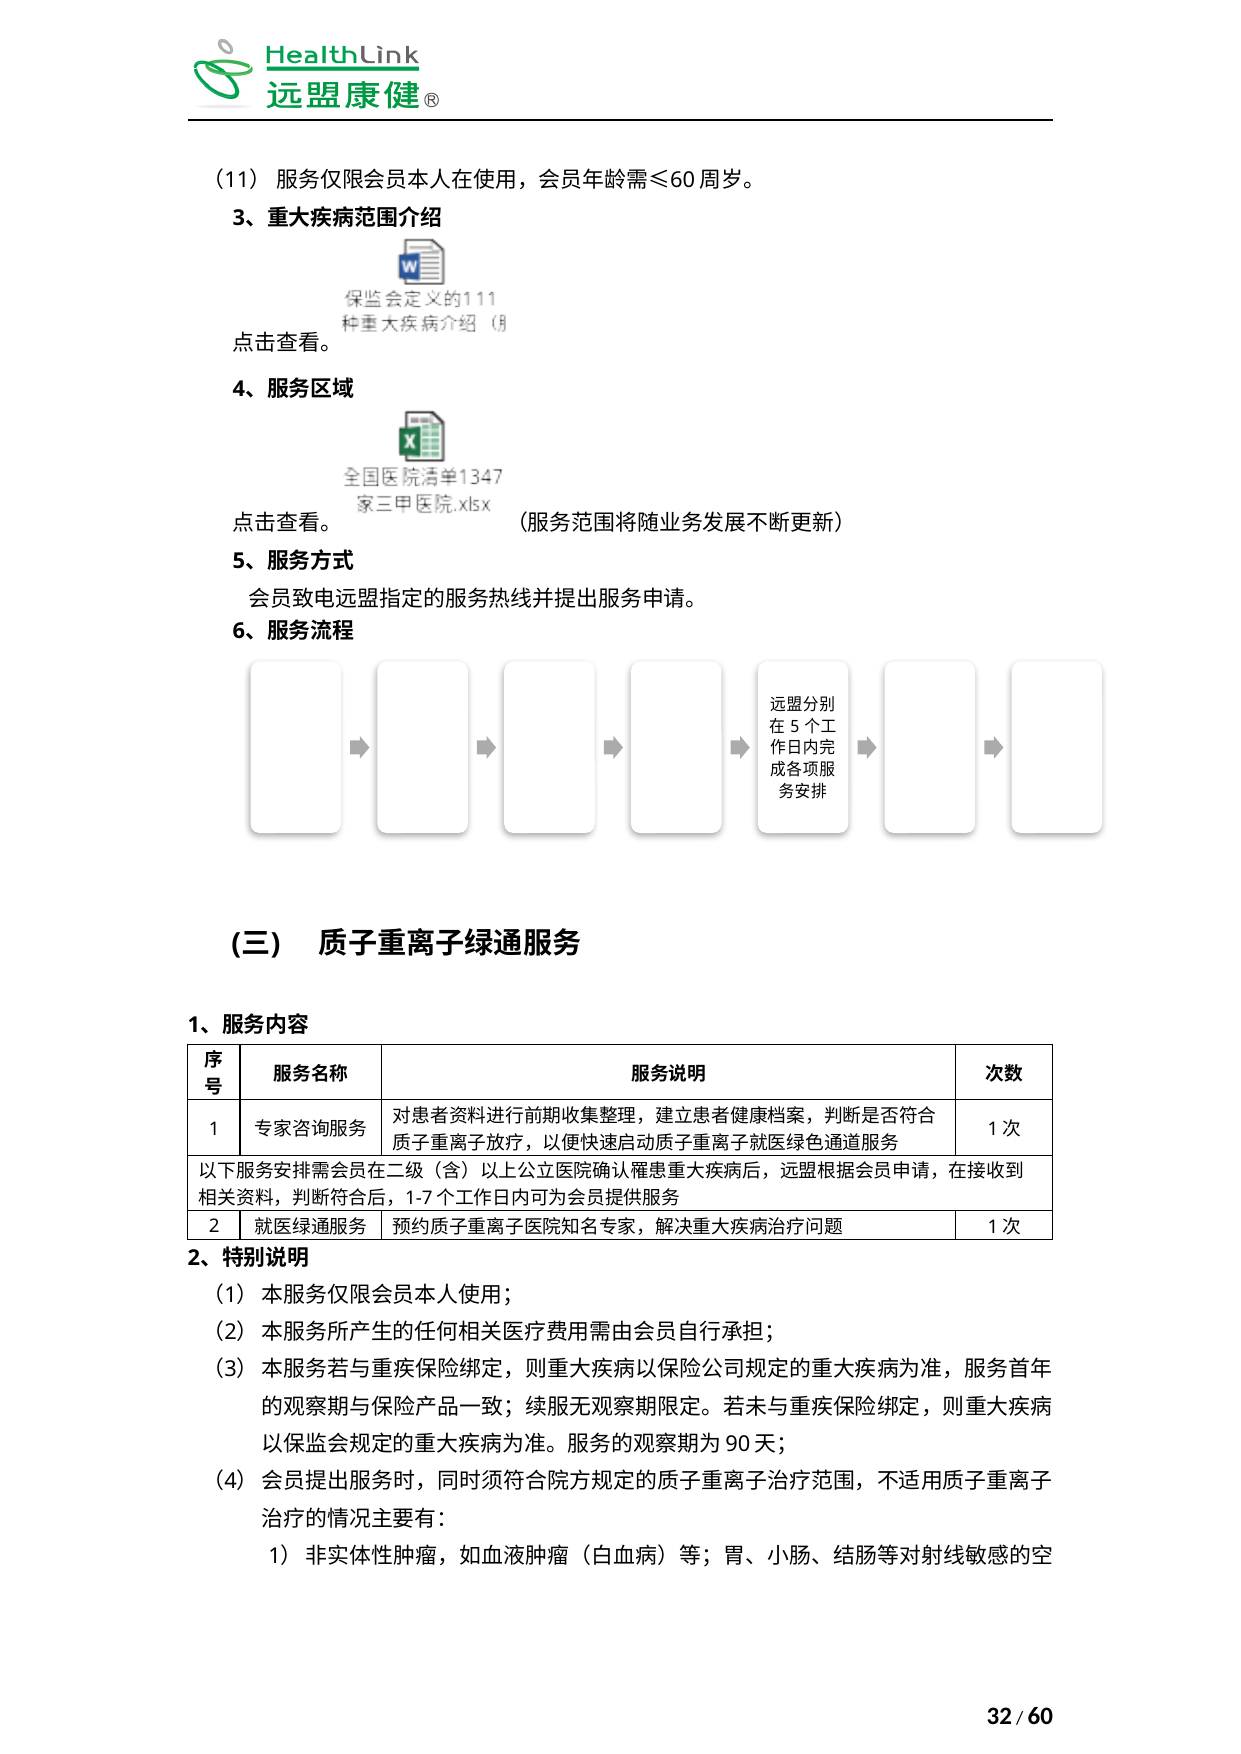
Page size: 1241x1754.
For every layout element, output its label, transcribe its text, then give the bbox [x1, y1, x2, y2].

list 本服务仅限会员本人使用； [202, 1277, 1053, 1309]
picture [187, 29, 447, 118]
list 本服务所产生的任何相关医疗费用需由会员自行承担； [202, 1314, 1053, 1346]
list 会员提出服务时，同时须符合院方规定的质子重离子治疗范围，不适用质子重离子治疗的情况主要有： [202, 1463, 1053, 1533]
text 会员致电远盟指定的服务热线并提出服务申请。 [231, 580, 1053, 613]
table_header 次数 [956, 1045, 1052, 1099]
table_header 序号 [188, 1045, 239, 1099]
table_cell 预约质子重离子医院知名专家，解决重大疾病治疗问题 [382, 1211, 955, 1238]
text 点击查看。（服务范围将随业务发展不断更新） [232, 408, 1053, 538]
table_cell 以下服务安排需会员在二级（含）以上公立医院确认罹患重大疾病后，远盟根据会员申请，在接收到相关资料，判断符合后，1-7个工作日内可为会员提供服务 [188, 1156, 1052, 1210]
subtitle 质子重离子绿通服务 [231, 908, 1053, 973]
text 5、服务方式 [232, 543, 1053, 575]
list 本服务若与重疾保险绑定，则重大疾病以保险公司规定的重大疾病为准，服务首年的观察期与保险产品一致；续服无观察期限定。若未与重疾保险绑定，则重大疾病以保监会规定的重大疾病为准。服务的观察期为90天； [202, 1351, 1053, 1458]
list 服务仅限会员本人在使用，会员年龄需≤60周岁。 [202, 162, 1053, 194]
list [268, 1537, 1053, 1570]
table_header 服务说明 [382, 1045, 955, 1099]
table_cell 2 [188, 1211, 239, 1238]
table_cell 1 [188, 1100, 239, 1155]
text 4、服务区域 [232, 371, 1053, 403]
text 3、重大疾病范围介绍 [232, 199, 1053, 232]
table_cell 1次 [956, 1211, 1052, 1238]
table_cell 专家咨询服务 [241, 1100, 381, 1155]
table_cell 1次 [956, 1100, 1052, 1155]
table_cell 就医绿通服务 [241, 1211, 381, 1238]
text 1、服务内容 [187, 1007, 1053, 1039]
table_header 服务名称 [241, 1045, 381, 1099]
text 2、特别说明 [187, 1240, 1053, 1272]
table_cell 对患者资料进行前期收集整理，建立患者健康档案，判断是否符合质子重离子放疗，以便快速启动质子重离子就医绿色通道服务 [382, 1100, 955, 1155]
text 点击查看。 [232, 236, 1053, 366]
text 6、服务流程 [232, 613, 1053, 645]
